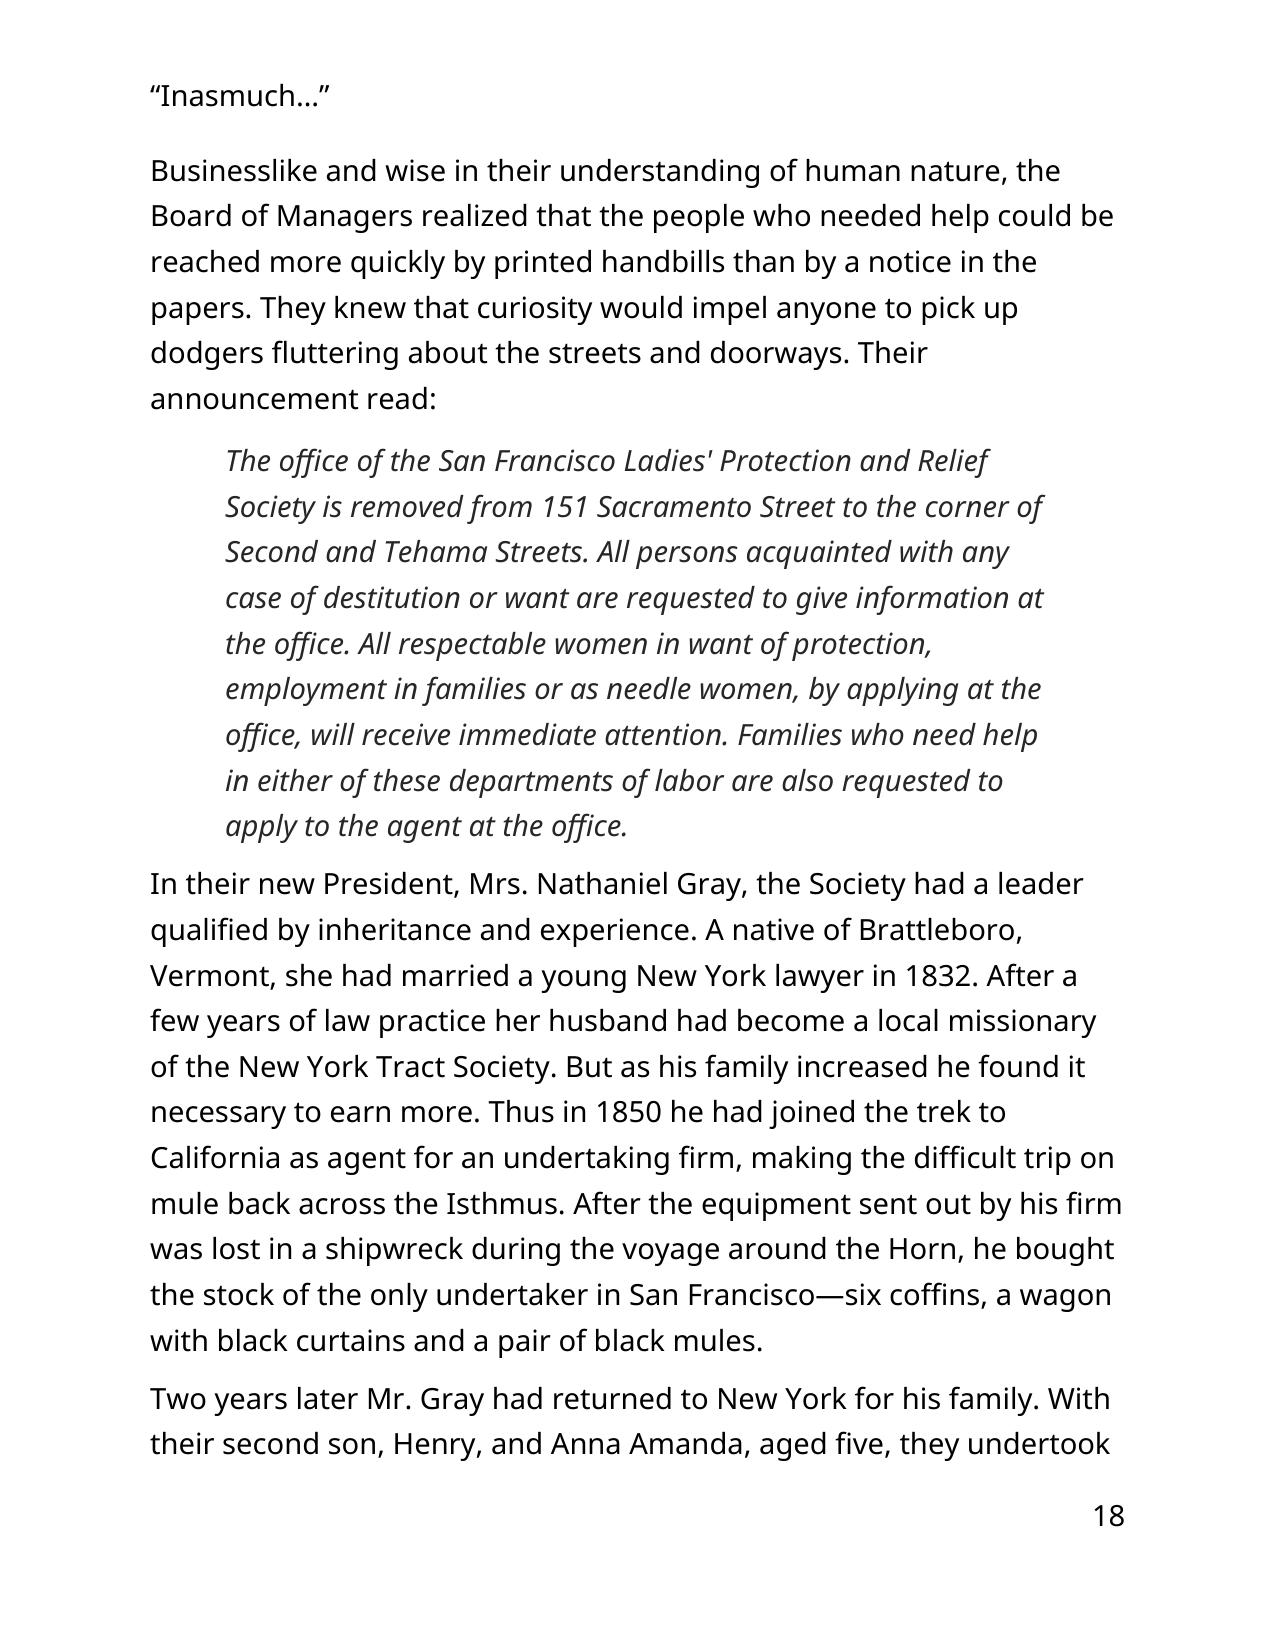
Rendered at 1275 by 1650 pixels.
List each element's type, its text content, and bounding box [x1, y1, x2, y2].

text In their new President, Mrs. Nathaniel Gray, the Society had a leader qualified by inheritance and experience. A native of Brattleboro, Vermont, she had married a young New York lawyer in 1832. After a few years of law practice her husband had become a local missionary of the New York Tract Society. But as his family increased he found it necessary to earn more. Thus in 1850 he had joined the trek to California as agent for an undertaking firm, making the difficult trip on mule back across the Isthmus. After the equipment sent out by his firm was lost in a shipwreck during the voyage around the Horn, he bought the stock of the only undertaker in San Francisco—six coffins, a wagon with black curtains and a pair of black mules. [150, 863, 1125, 1359]
text The office of the San Francisco Ladies' Protection and Relief Society is removed from 151 Sacramento Street to the corner of Second and Tehama Streets. All persons acquainted with any case of destitution or want are requested to give information at the office. All respectable women in want of protection, employment in families or as needle women, by applying at the office, will receive immediate attention. Families who need help in either of these departments of labor are also requested to apply to the agent at the office. [225, 440, 1050, 845]
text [150, 1378, 1125, 1463]
text Businesslike and wise in their understanding of human nature, the Board of Managers realized that the people who needed help could be reached more quickly by printed handbills than by a notice in the papers. They knew that curiosity would impel anyone to pick up dodgers fluttering about the streets and doorways. Their announcement read: [150, 150, 1125, 418]
